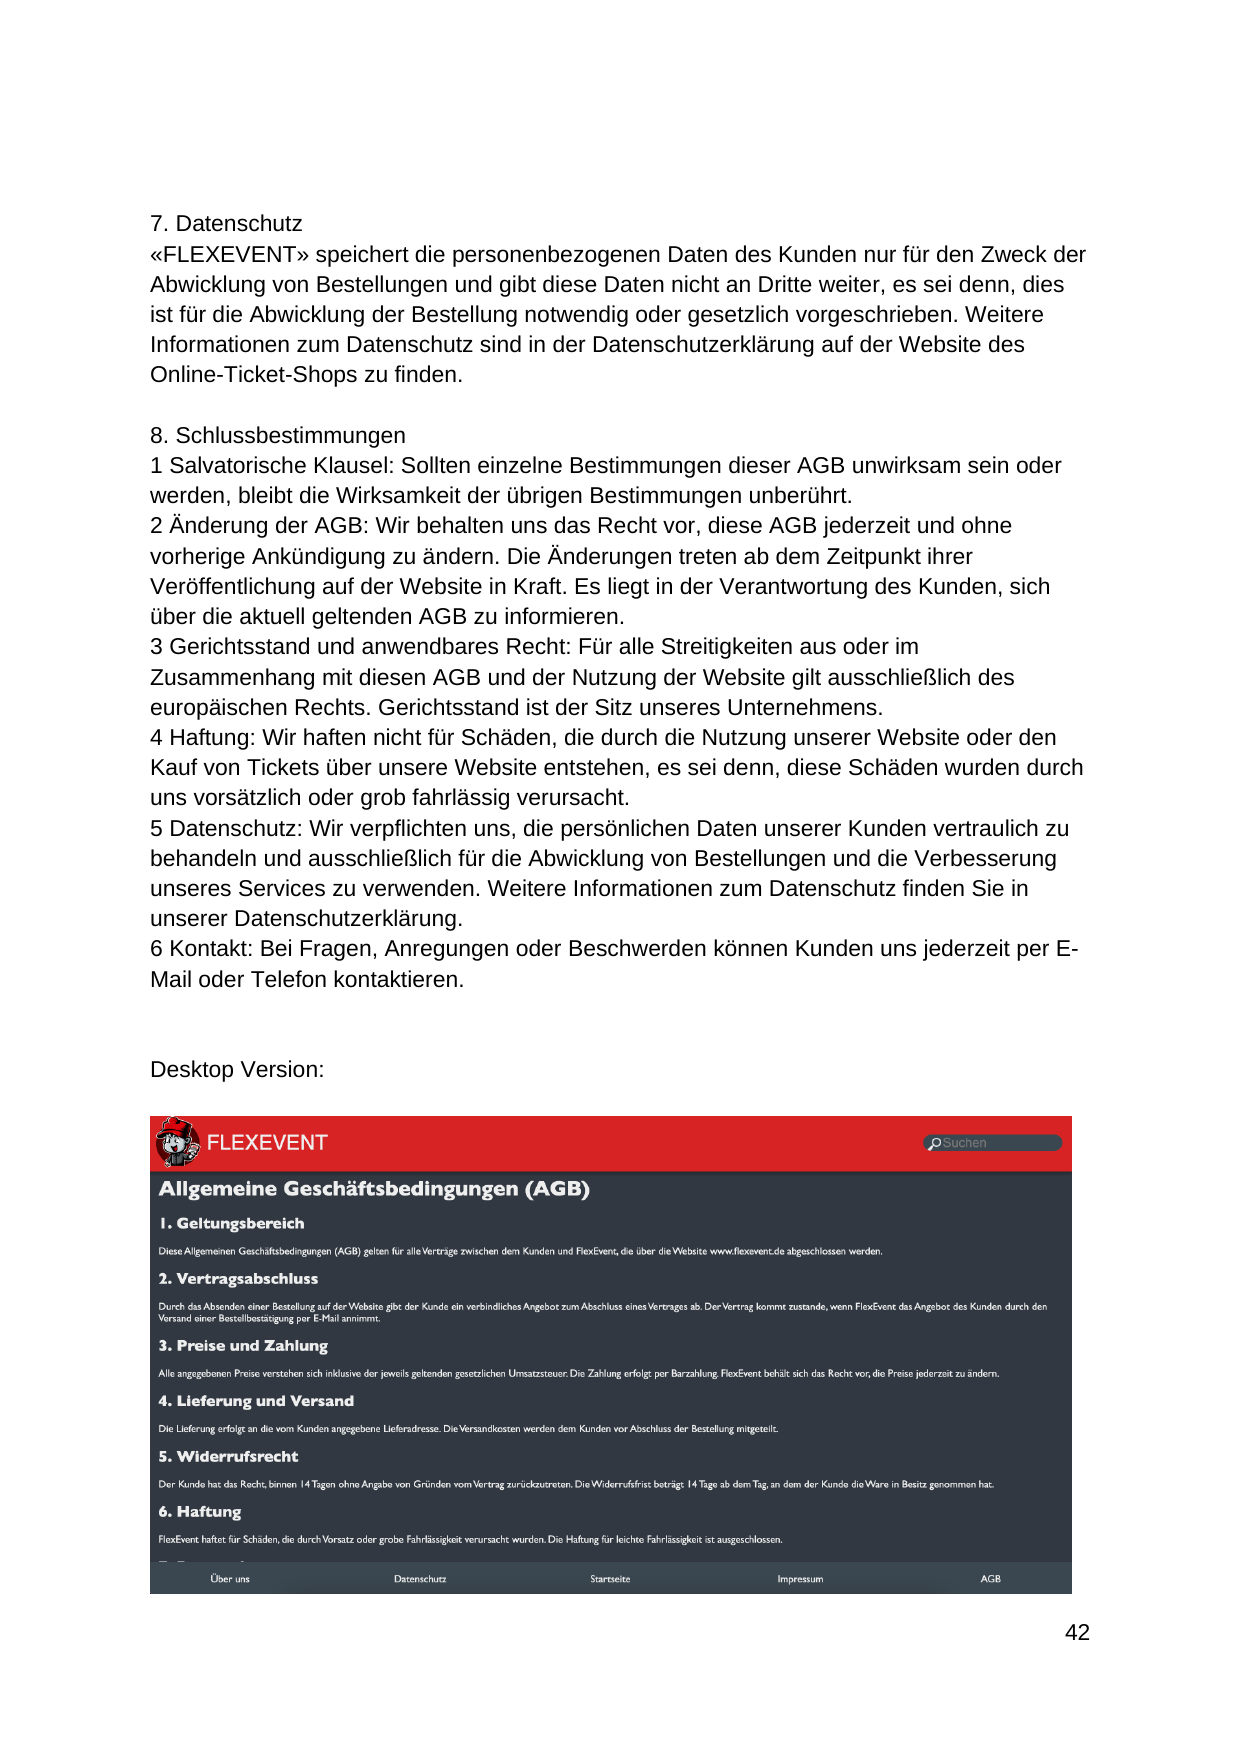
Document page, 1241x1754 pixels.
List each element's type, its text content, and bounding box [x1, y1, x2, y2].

text 1 Salvatorische Klausel: Sollten einzelne Bestimmungen dieser AGB unwirksam sein oder werden, bleibt die Wirksamkeit der übrigen Bestimmungen unberührt. [150, 452, 1090, 509]
text 3 Gerichtsstand und anwendbares Recht: Für alle Streitigkeiten aus oder im Zusammenhang mit diesen AGB und der Nutzung der Website gilt ausschließlich des europäischen Rechts. Gerichtsstand ist der Sitz unseres Unternehmens. [150, 633, 1090, 720]
text 7. Datenschutz [150, 210, 1090, 237]
text «FLEXEVENT» speichert die personenbezogenen Daten des Kunden nur für den Zweck der Abwicklung von Bestellungen und gibt diese Daten nicht an Dritte weiter, es sei denn, dies ist für die Abwicklung der Bestellung notwendig oder gesetzlich vorgeschrieben. Weitere Informationen zum Datenschutz sind in der Datenschutzerklärung auf der Website des Online-Ticket-Shops zu finden. [150, 241, 1090, 388]
text 6 Kontakt: Bei Fragen, Anregungen oder Beschwerden können Kunden uns jederzeit per E-Mail oder Telefon kontaktieren. [150, 935, 1090, 992]
picture [150, 1116, 1072, 1594]
text 2 Änderung der AGB: Wir behalten uns das Recht vor, diese AGB jederzeit und ohne vorherige Ankündigung zu ändern. Die Änderungen treten ab dem Zeitpunkt ihrer Veröffentlichung auf der Website in Kraft. Es liegt in der Verantwortung des Kunden, sich über die aktuell geltenden AGB zu informieren. [150, 512, 1090, 629]
text 5 Datenschutz: Wir verpflichten uns, die persönlichen Daten unserer Kunden vertraulich zu behandeln und ausschließlich für die Abwicklung von Bestellungen und die Verbesserung unseres Services zu verwenden. Weitere Informationen zum Datenschutz finden Sie in unserer Datenschutzerklärung. [150, 814, 1090, 932]
text 4 Haftung: Wir haften nicht für Schäden, die durch die Nutzung unserer Website oder den Kauf von Tickets über unsere Website entstehen, es sei denn, diese Schäden wurden durch uns vorsätzlich oder grob fahrlässig verursacht. [150, 724, 1090, 811]
text 8. Schlussbestimmungen [150, 422, 1090, 448]
text Desktop Version: [150, 1056, 1090, 1083]
